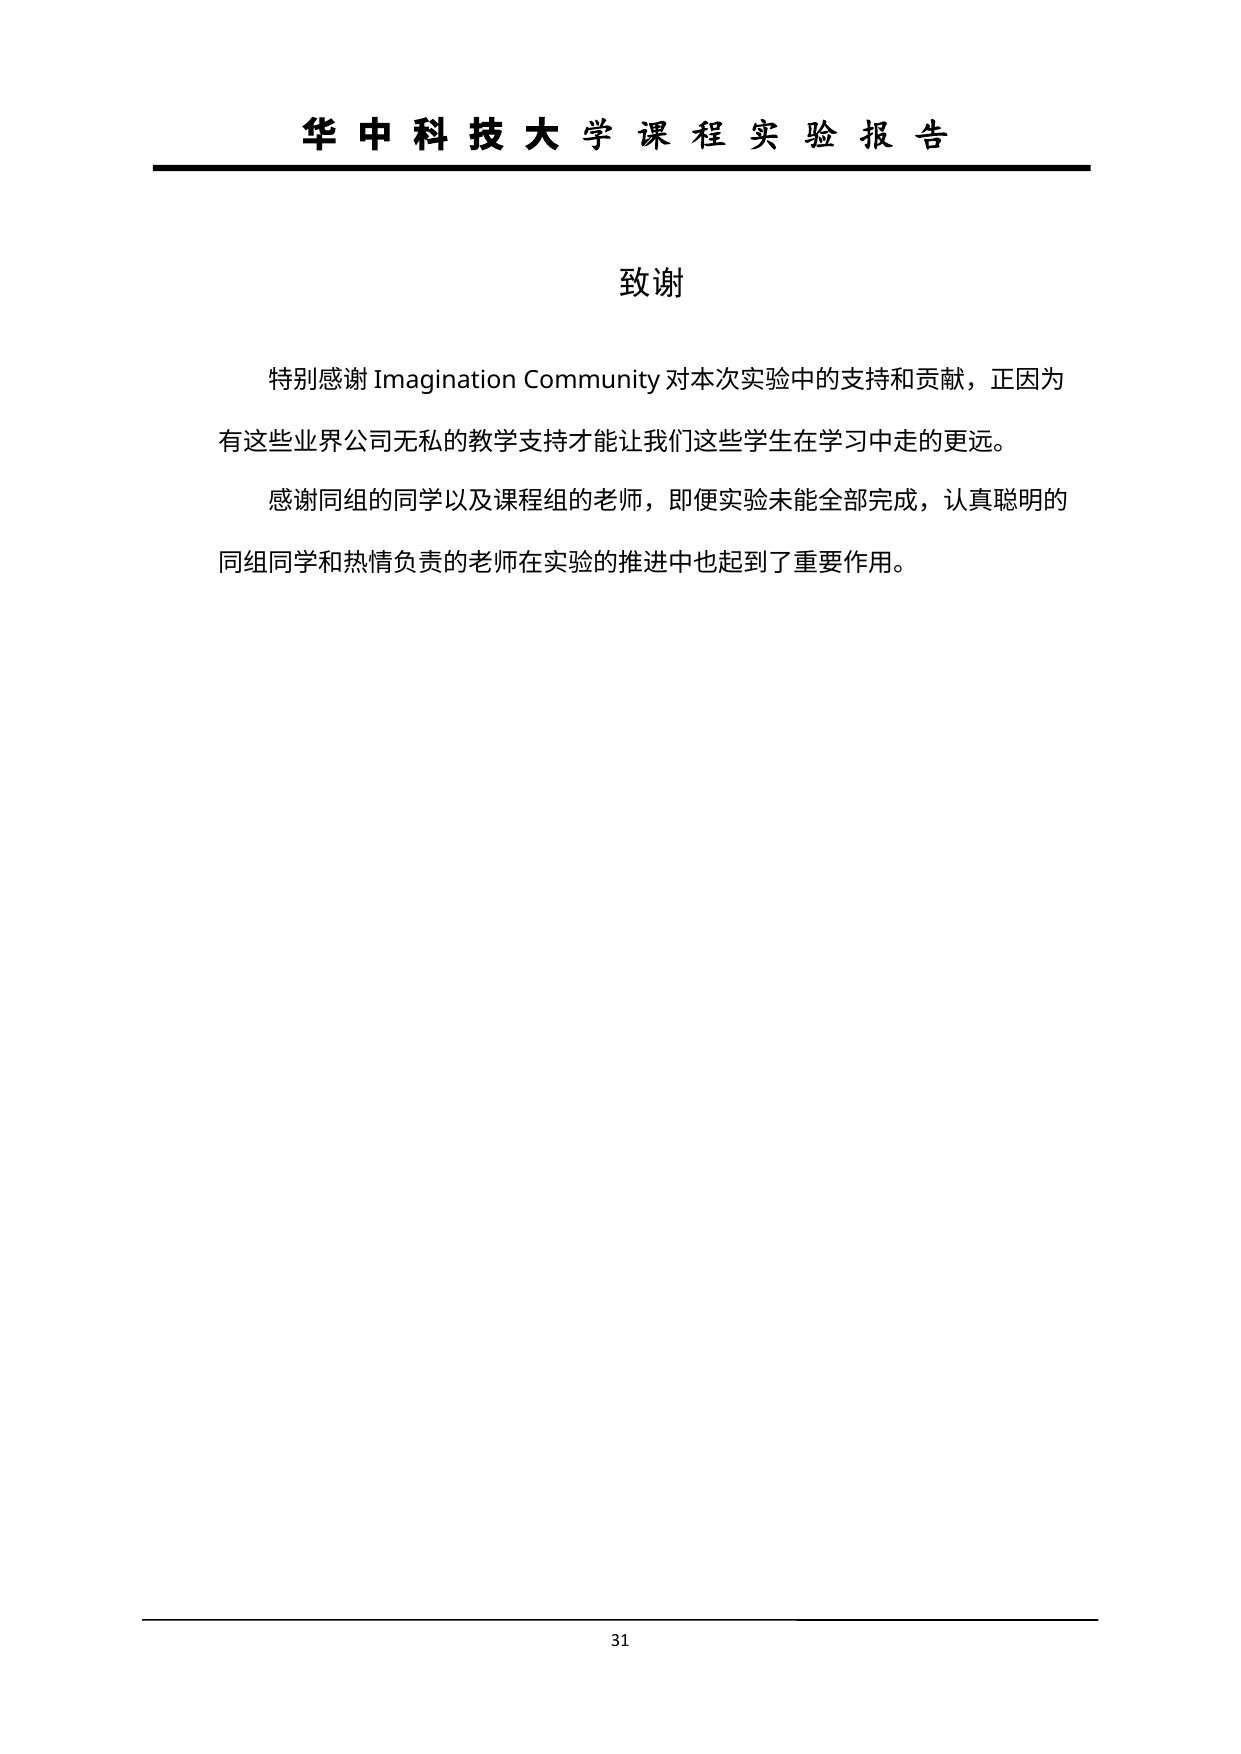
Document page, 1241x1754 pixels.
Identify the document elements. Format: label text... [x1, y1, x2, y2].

text 感谢同组的同学以及课程组的老师，即便实验未能全部完成，认真聪明的同组同学和热情负责的老师在实验的推进中也起到了重要作用。 [218, 474, 1081, 584]
subtitle 致谢 [222, 256, 1081, 304]
text 特别感谢Imagination Community对本次实验中的支持和贡献，正因为有这些业界公司无私的教学支持才能让我们这些学生在学习中走的更远。 [218, 354, 1081, 463]
